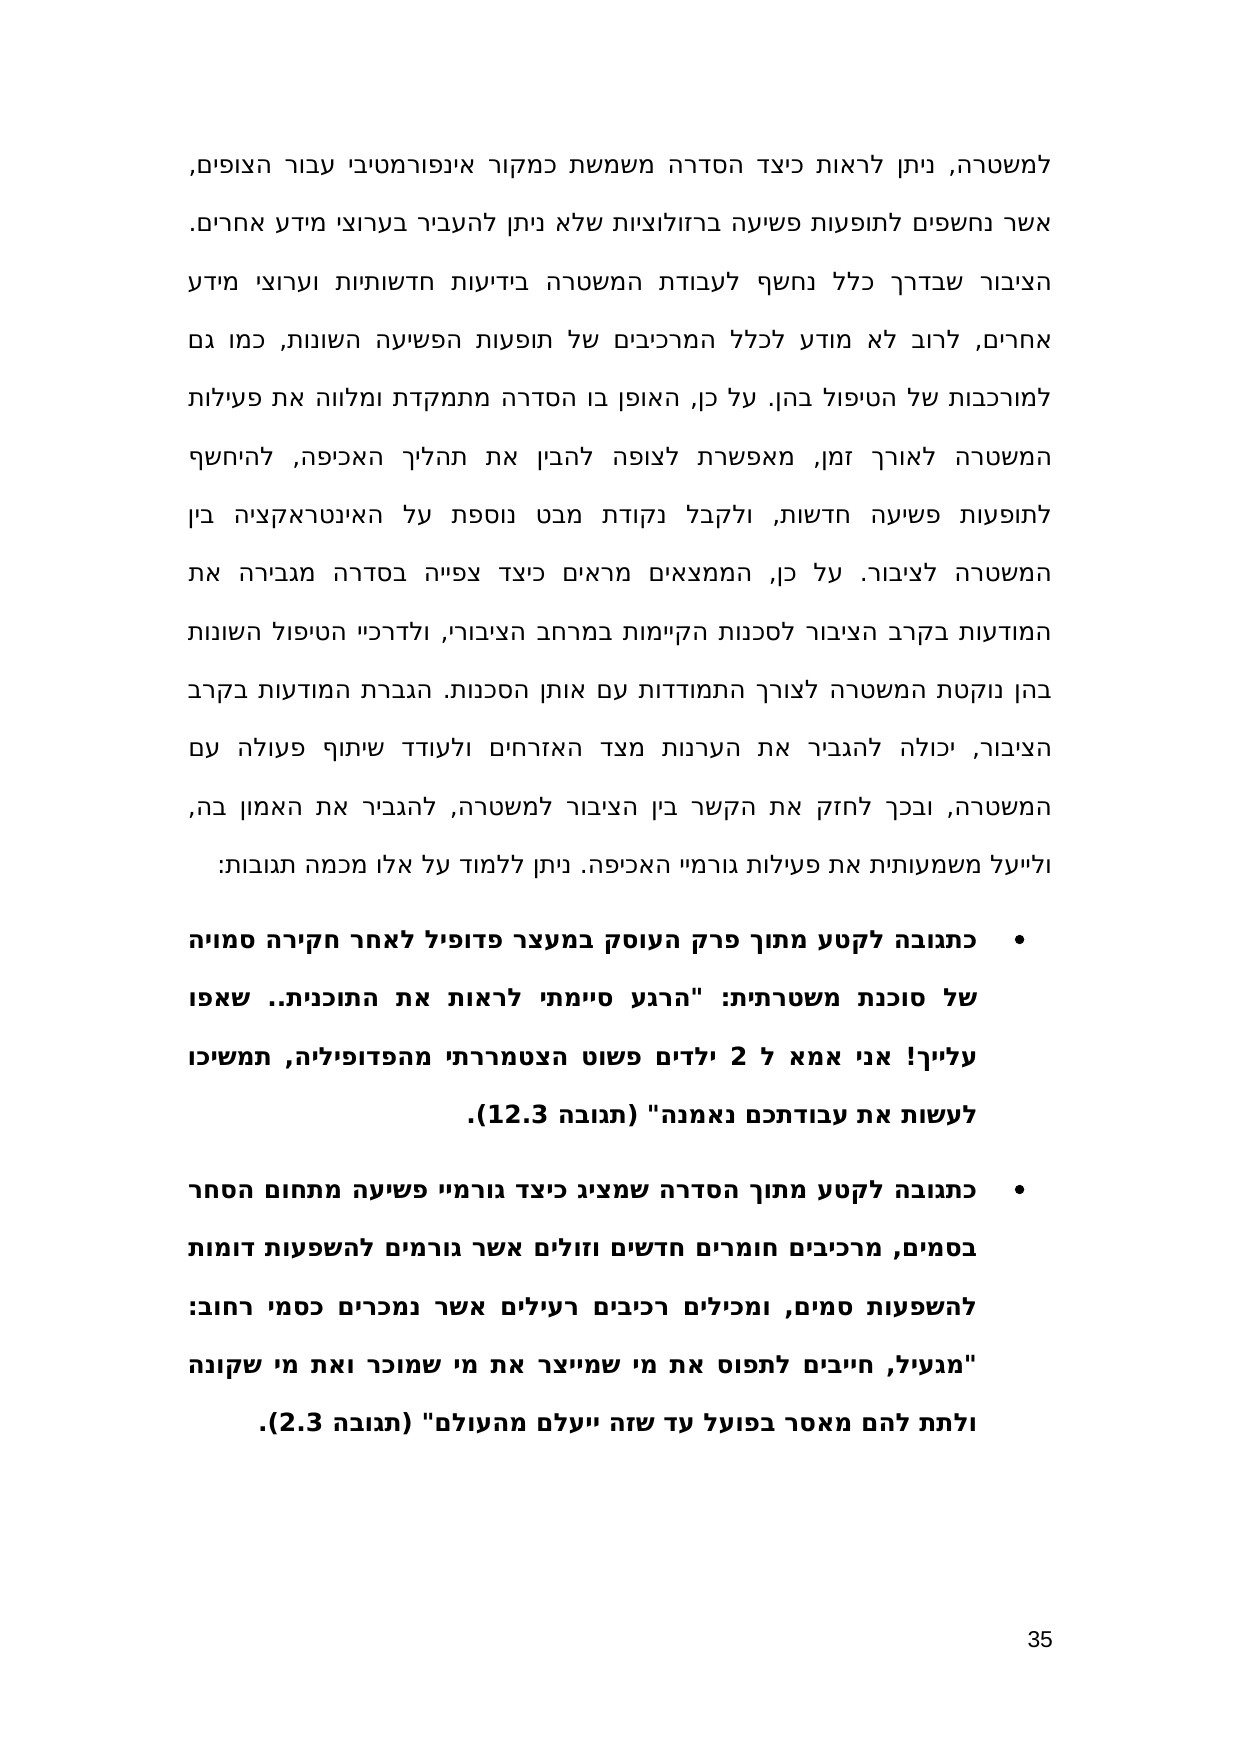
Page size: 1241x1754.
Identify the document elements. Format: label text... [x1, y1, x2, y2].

list כתגובה לקטע מתוך פרק העוסק במעצר פדופיל לאחר חקירה סמויה של סוכנת משטרתית: "הרגע סיימתי לראות את התוכנית.. שאפו עלייך! אני אמא ל 2 ילדים פשוט הצטמררתי מהפדופיליה, תמשיכו לעשות את עבודתכם נאמנה" (תגובה 12.3). [187, 925, 1015, 1129]
list כתגובה לקטע מתוך הסדרה שמציג כיצד גורמיי פשיעה מתחום הסחר בסמים, מרכיבים חומרים חדשים וזולים אשר גורמים להשפעות דומות להשפעות סמים, ומכילים רכיבים רעילים אשר נמכרים כסמי רחוב: "מגעיל, חייבים לתפוס את מי שמייצר את מי שמוכר ואת מי שקונה ולתת להם מאסר בפועל עד שזה ייעלם מהעולם" (תגובה 2.3). [187, 1175, 1015, 1437]
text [187, 150, 1053, 879]
